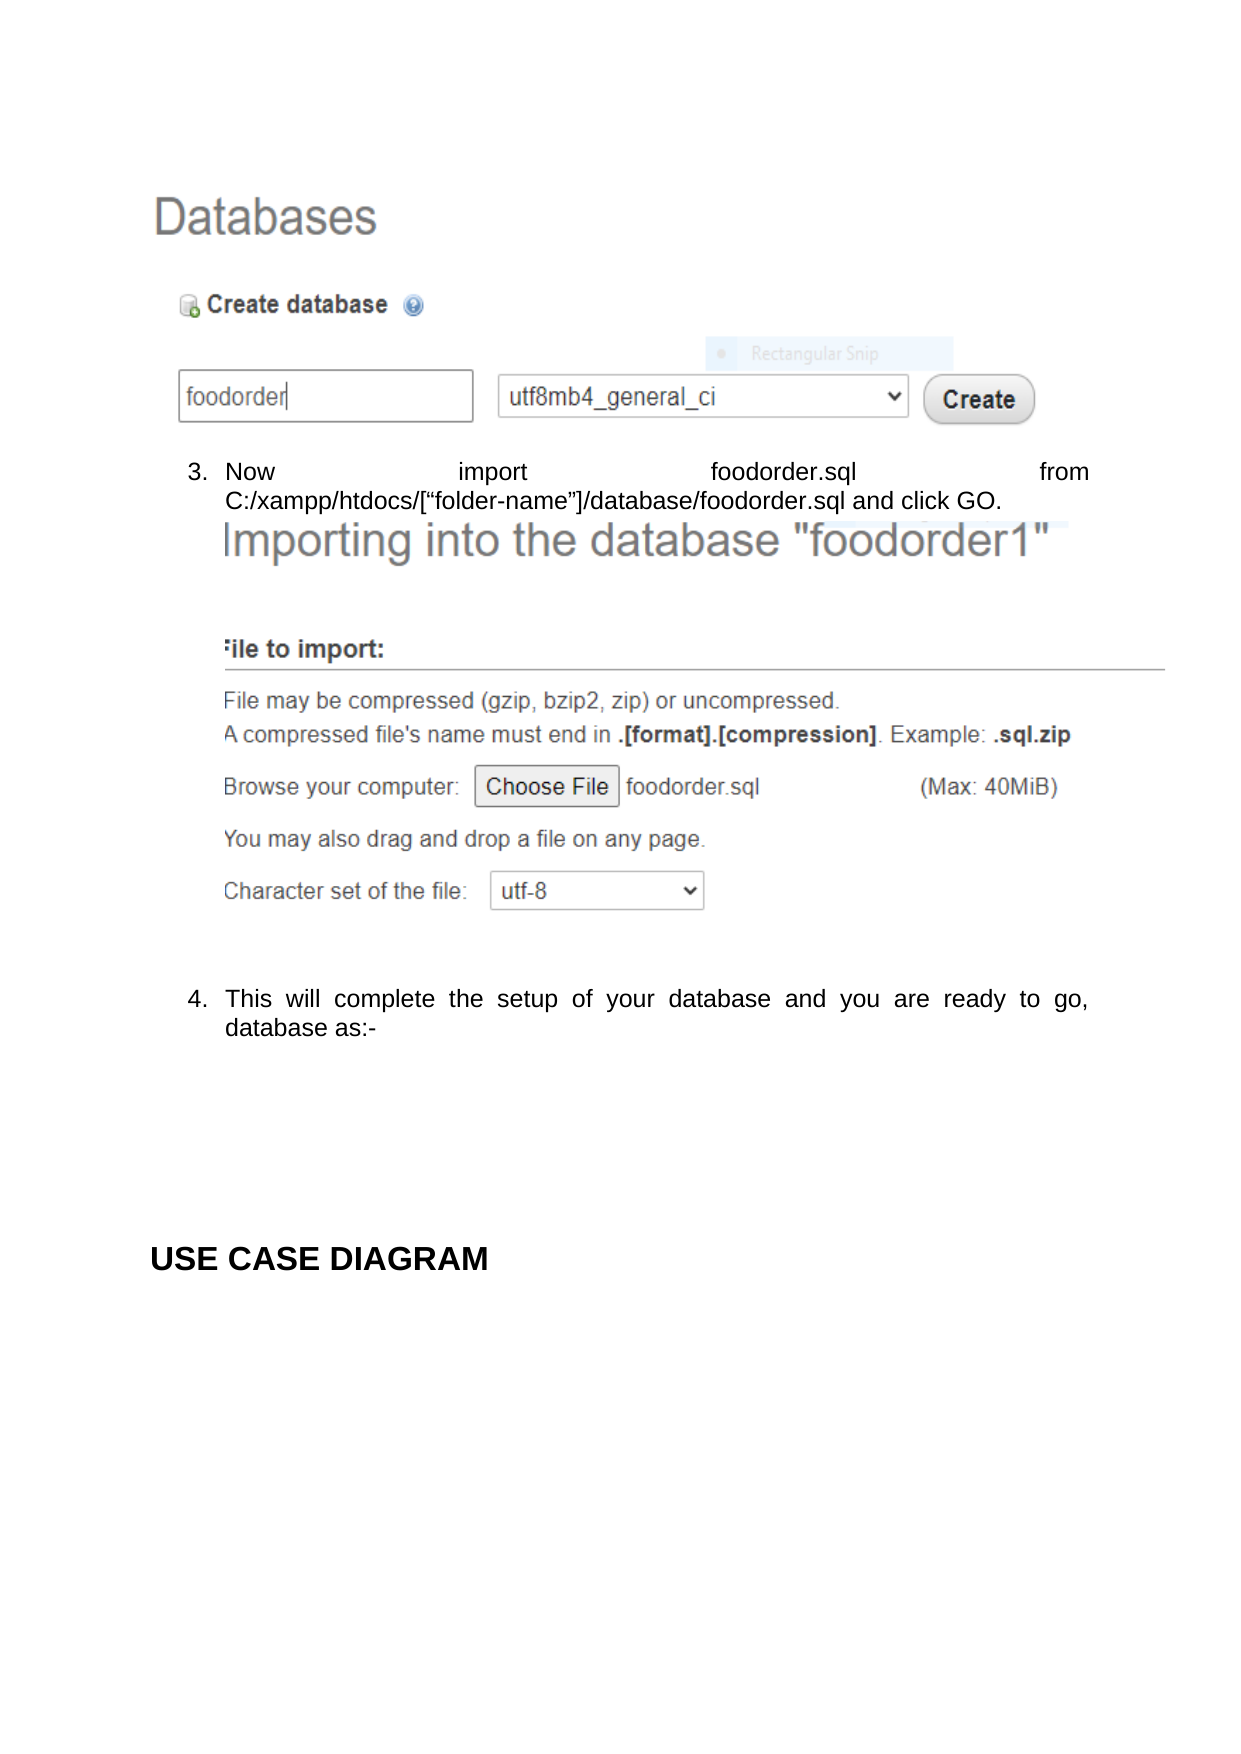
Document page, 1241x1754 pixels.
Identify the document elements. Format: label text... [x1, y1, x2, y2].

list Now import foodorder.sql from C:/xampp/htdocs/[“folder-name”]/database/foodorder.sql and click GO. [187, 457, 1090, 515]
list This will complete the setup of your database and you are ready to go, database as:- [187, 984, 1090, 1042]
text USE CASE DIAGRAM [150, 1239, 1090, 1277]
picture [150, 188, 1064, 451]
picture [225, 521, 1166, 933]
